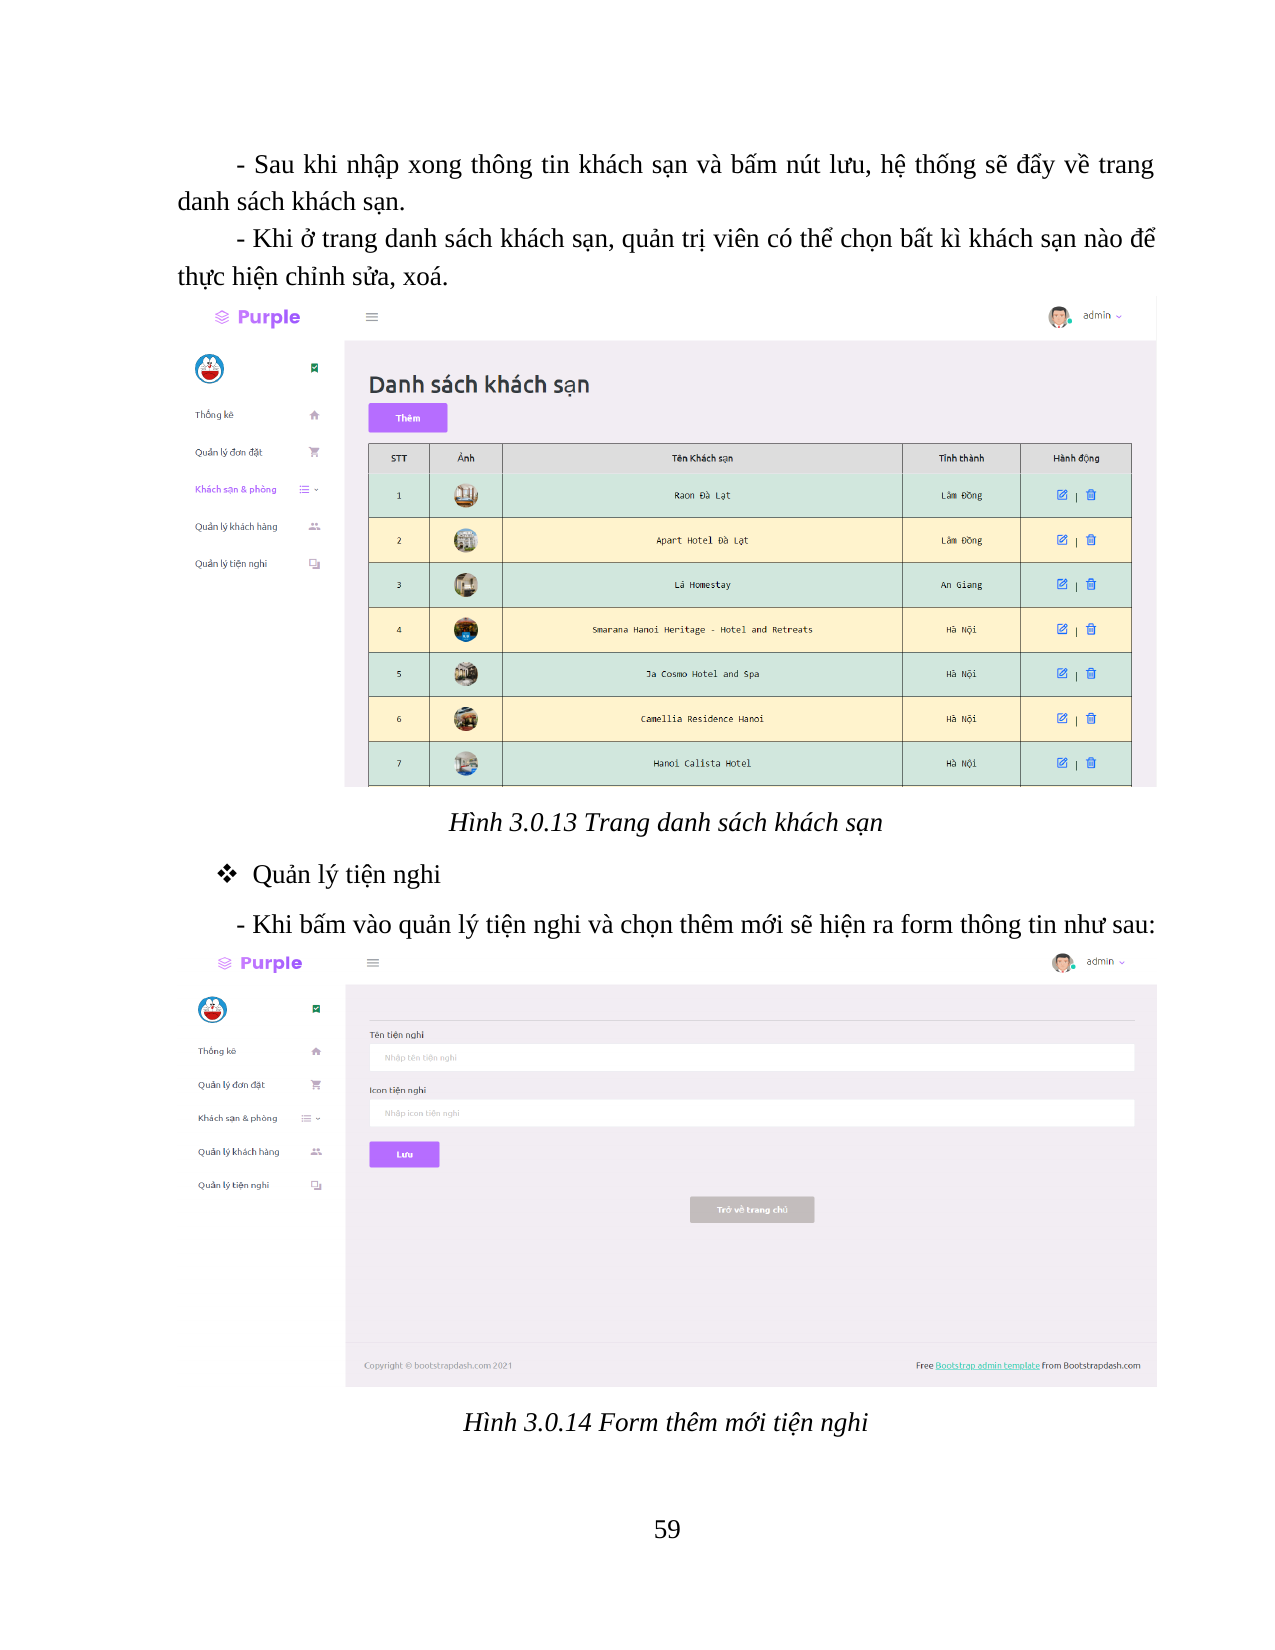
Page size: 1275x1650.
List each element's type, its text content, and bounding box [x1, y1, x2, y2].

text - Khi bấm vào quản lý tiện nghi và chọn thêm mới sẽ hiện ra form thông tin như sau: [177, 908, 1157, 939]
picture [177, 296, 1157, 787]
text - Khi ở trang danh sách khách sạn, quản trị viên có thể chọn bất kì khách sạn nào để thực hiện chỉnh sửa, xoá. [177, 222, 1157, 291]
picture [177, 945, 1157, 1387]
list Quản lý tiện nghi [215, 858, 1157, 889]
text - Sau khi nhập xong thông tin khách sạn và bấm nút lưu, hệ thống sẽ đẩy về trang danh sách khách sạn. [177, 148, 1157, 216]
